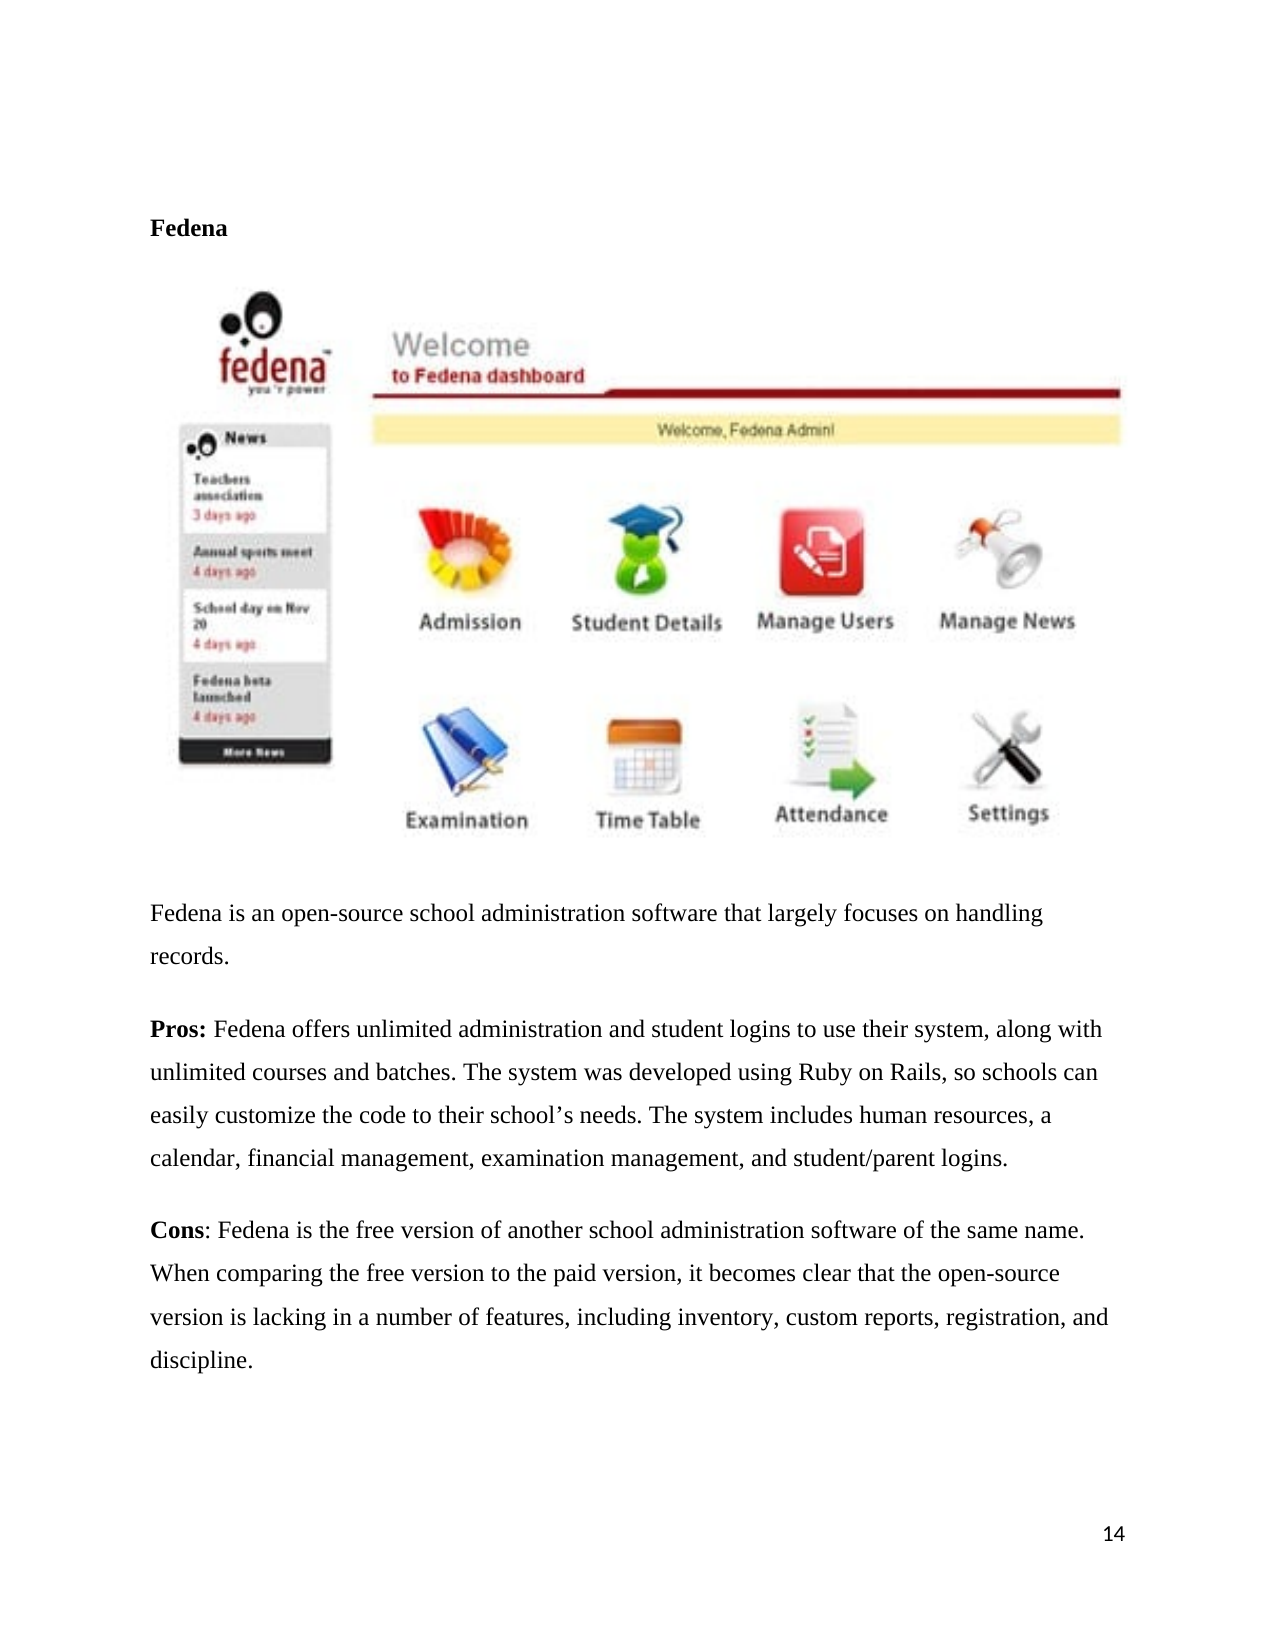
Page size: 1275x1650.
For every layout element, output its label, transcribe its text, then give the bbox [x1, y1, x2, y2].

text Fedena is an open-source school administration software that largely focuses on handling records. [150, 898, 1125, 970]
text Fedena [150, 213, 1125, 241]
text Cons: Fedena is the free version of another school administration software of the same name. When comparing the free version to the paid version, it becomes clear that the open-source version is lacking in a number of features, including inventory, custom reports, registration, and discipline. [150, 1215, 1125, 1373]
text Pros: Fedena offers unlimited administration and student logins to use their system, along with unlimited courses and batches. The system was developed using Ruby on Rails, so schools can easily customize the code to their school’s needs. The system includes human resources, a calendar, financial management, examination management, and student/parent logins. [150, 1014, 1125, 1172]
picture [150, 270, 1161, 869]
